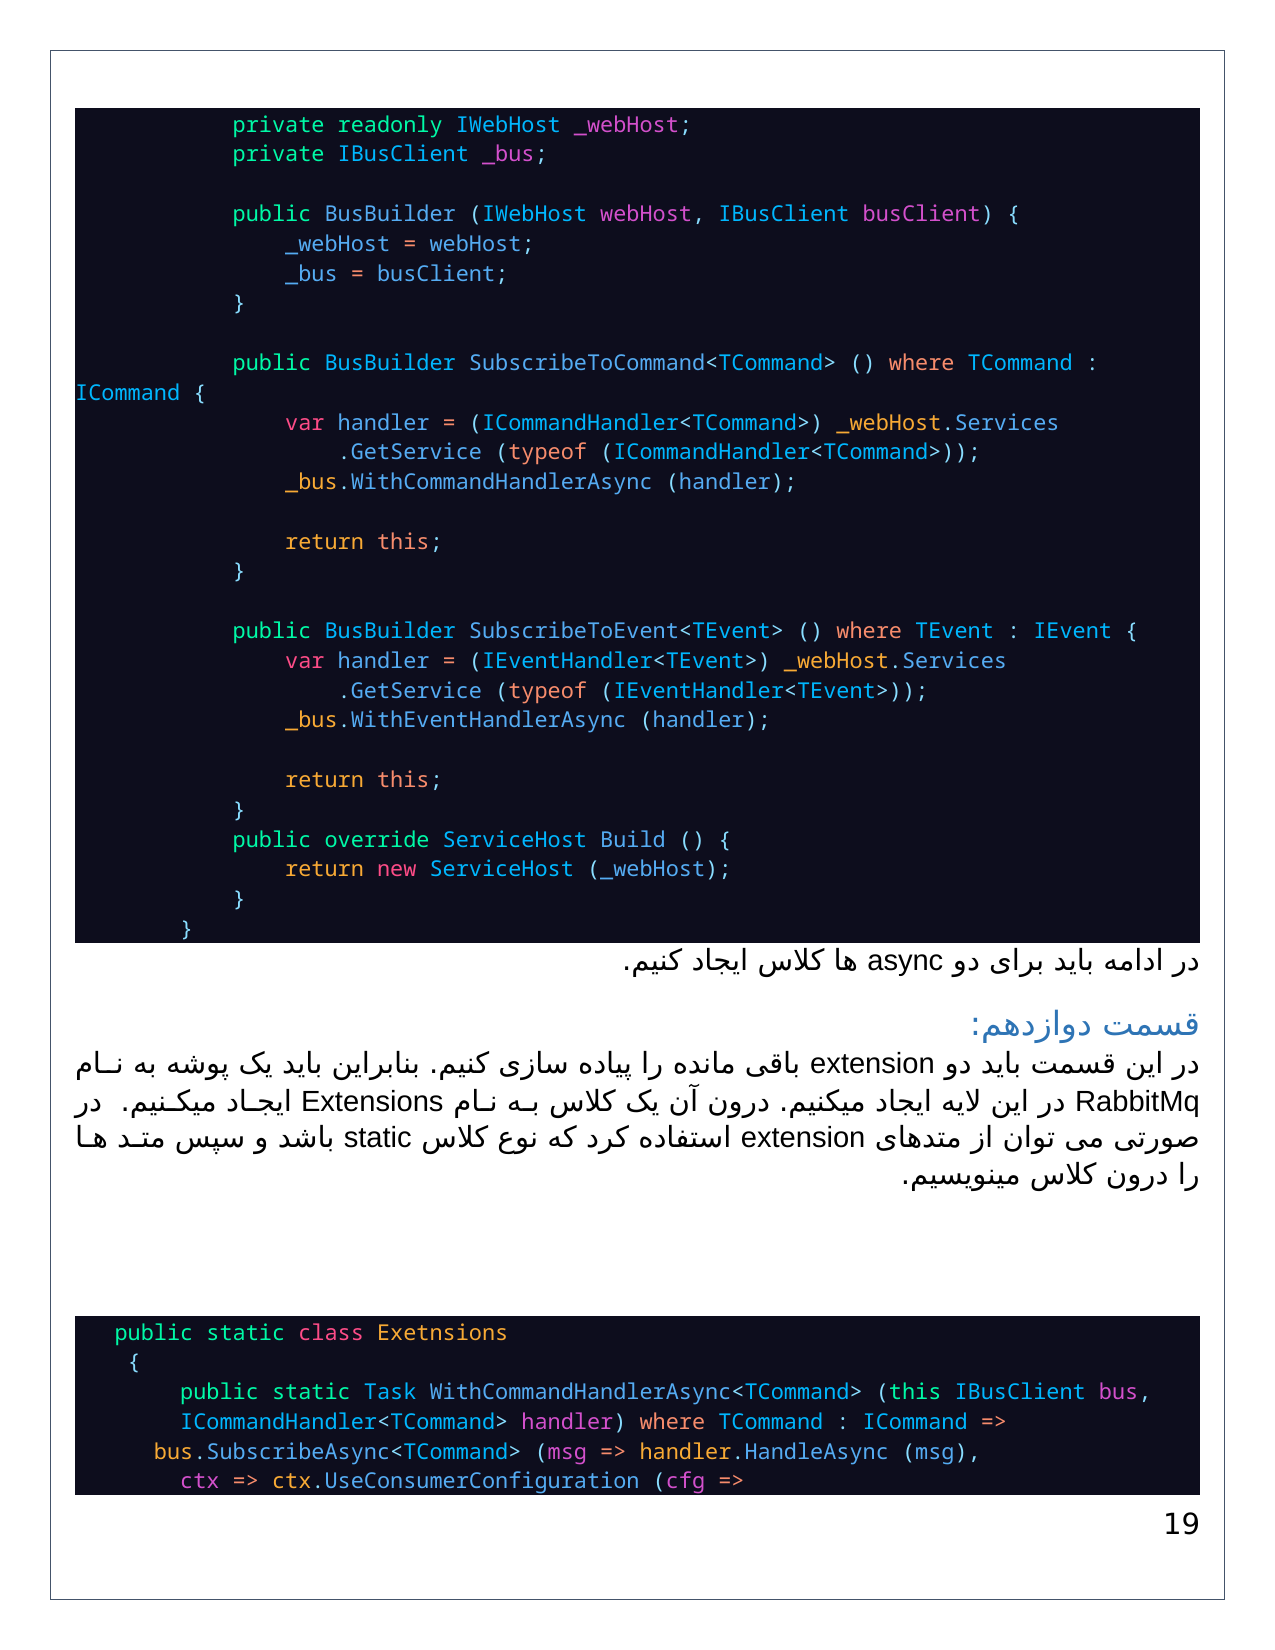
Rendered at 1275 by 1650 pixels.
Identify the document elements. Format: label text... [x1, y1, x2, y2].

text ctx => ctx.UseConsumerConfiguration (cfg => [75, 1465, 1200, 1495]
text در ادامه باید برای دو async ها کلاس ایجاد کنیم. [75, 943, 1200, 977]
text } [75, 287, 1200, 317]
text var handler = (IEventHandler<TEvent>) _webHost.Services [75, 645, 1200, 674]
text var handler = (ICommandHandler<TCommand>) _webHost.Services [75, 406, 1200, 436]
text .GetService (typeof (ICommandHandler<TCommand>)); [75, 436, 1200, 466]
subtitle قسمت دوازدهم: [75, 1005, 1200, 1043]
text } [75, 794, 1200, 823]
text _webHost = webHost; [75, 228, 1200, 257]
text } [75, 883, 1200, 913]
text private readonly IWebHost _webHost; [75, 108, 1200, 138]
text public BusBuilder SubscribeToEvent<TEvent> () where TEvent : IEvent { [75, 615, 1200, 645]
text public static Task WithCommandHandlerAsync<TCommand> (this IBusClient bus, [75, 1376, 1200, 1406]
text _bus.WithCommandHandlerAsync (handler); [75, 466, 1200, 496]
text _bus.WithEventHandlerAsync (handler); [75, 704, 1200, 734]
text return new ServiceHost (_webHost); [75, 853, 1200, 883]
text public BusBuilder (IWebHost webHost, IBusClient busClient) { [75, 198, 1200, 228]
text return this; [75, 526, 1200, 555]
text ICommandHandler<TCommand> handler) where TCommand : ICommand => [75, 1406, 1200, 1436]
text } [75, 913, 1200, 943]
text bus.SubscribeAsync<TCommand> (msg => handler.HandleAsync (msg), [75, 1436, 1200, 1465]
text { [75, 1346, 1200, 1376]
text .GetService (typeof (IEventHandler<TEvent>)); [75, 674, 1200, 704]
text return this; [75, 764, 1200, 794]
text public static class Exetnsions [75, 1316, 1200, 1346]
text public override ServiceHost Build () { [75, 823, 1200, 853]
text private IBusClient _bus; [75, 138, 1200, 168]
text در این قسمت باید دو extension باقی مانده را پیاده سازی کنیم. بنابراین باید یک پوشه به نام RabbitMq در این لایه ایجاد میکنیم. درون آن یک کلاس به نام Extensions ایجاد میکنیم. در صورتی می توان از متدهای extension استفاده کرد که نوع کلاس static باشد و سپس متد ها را درون کلاس مینویسیم. [75, 1047, 1200, 1191]
text } [75, 555, 1200, 585]
text _bus = busClient; [75, 257, 1200, 287]
text public BusBuilder SubscribeToCommand<TCommand> () where TCommand : ICommand { [75, 347, 1200, 406]
